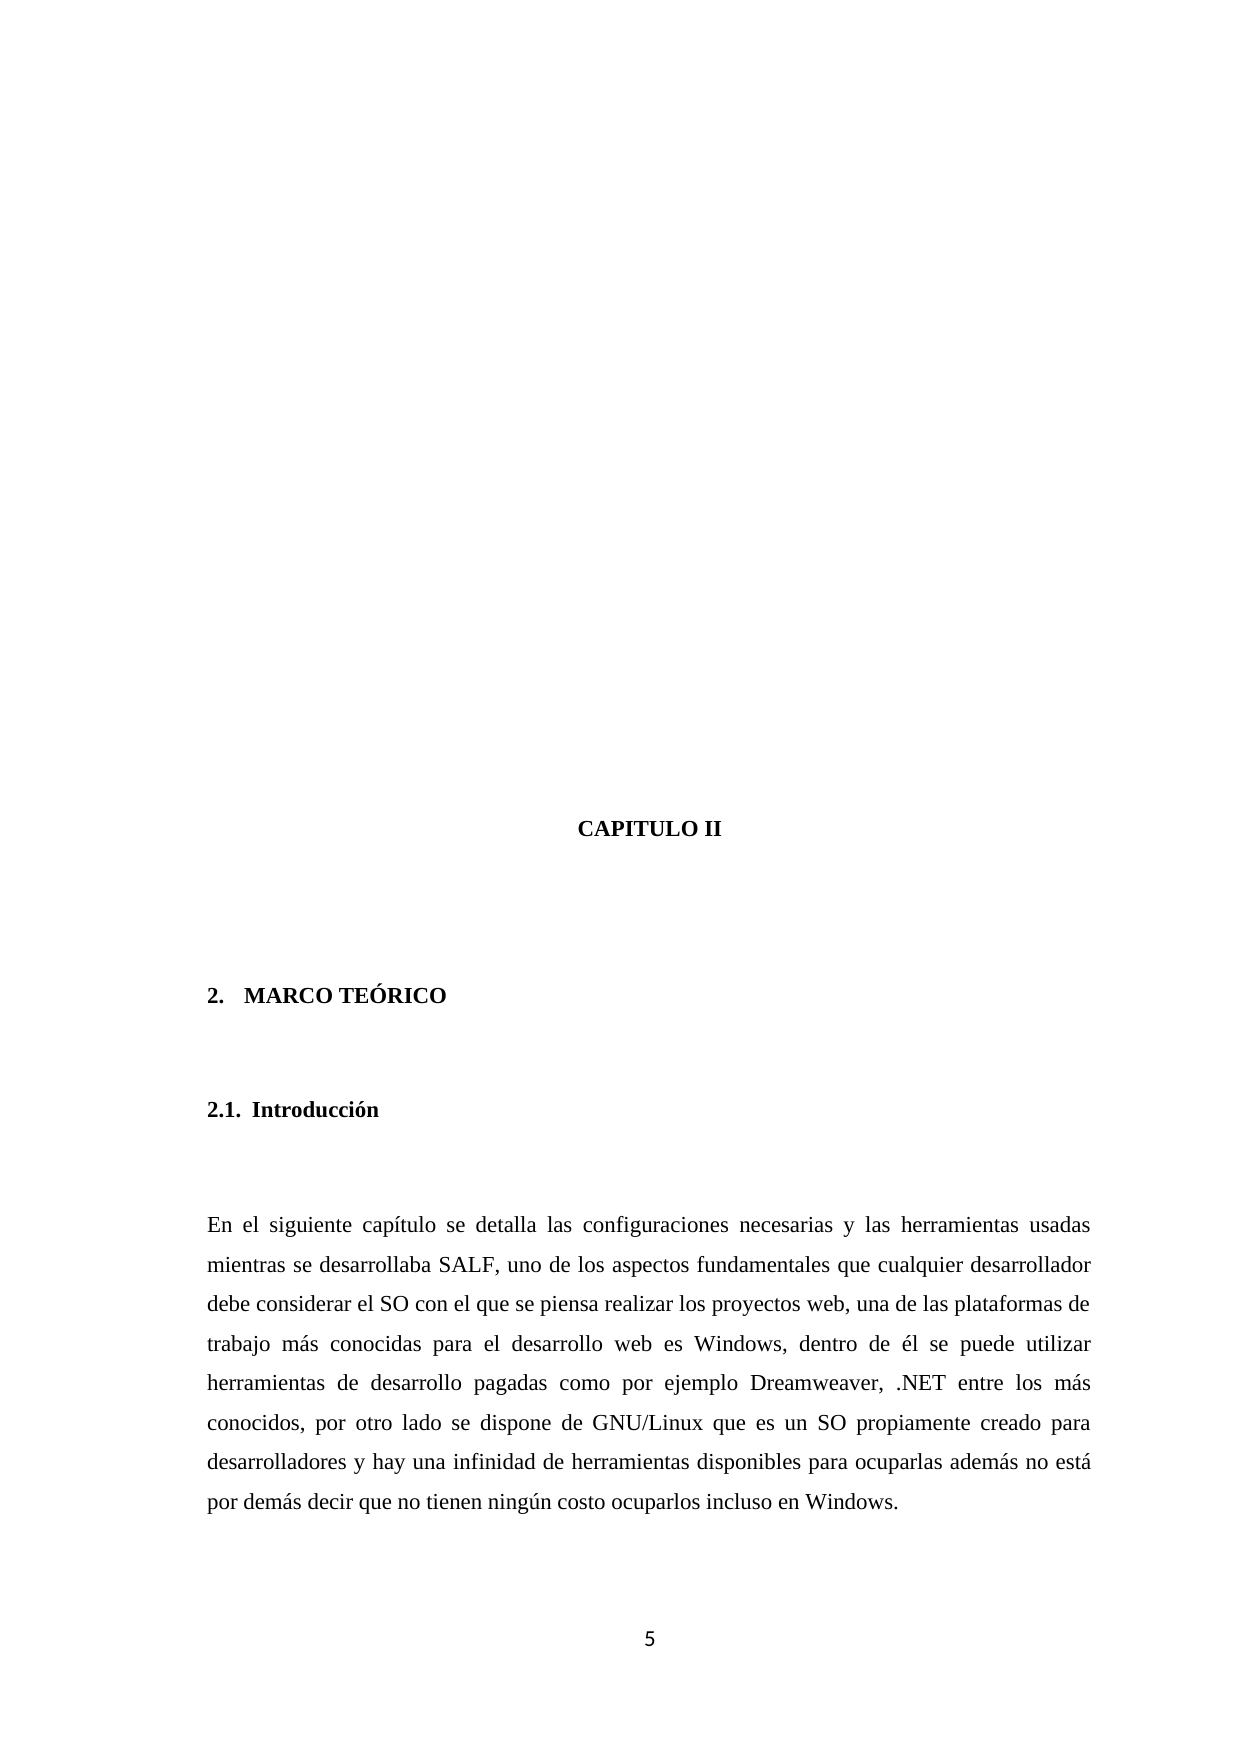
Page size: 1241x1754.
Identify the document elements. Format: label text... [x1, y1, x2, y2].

text En el siguiente capítulo se detalla las configuraciones necesarias y las herramientas usadas mientras se desarrollaba SALF, uno de los aspectos fundamentales que cualquier desarrollador debe considerar el SO con el que se piensa realizar los proyectos web, una de las plataformas de trabajo más conocidas para el desarrollo web es Windows, dentro de él se puede utilizar herramientas de desarrollo pagadas como por ejemplo Dreamweaver, .NET entre los más conocidos, por otro lado se dispone de GNU/Linux que es un SO propiamente creado para desarrolladores y hay una infinidad de herramientas disponibles para ocuparlas además no está por demás decir que no tienen ningún costo ocuparlos incluso en Windows. [207, 1211, 1092, 1514]
text CAPITULO II [207, 815, 1092, 841]
text MARCO TEÓRICO [207, 982, 1092, 1008]
text Introducción [207, 1097, 1092, 1123]
